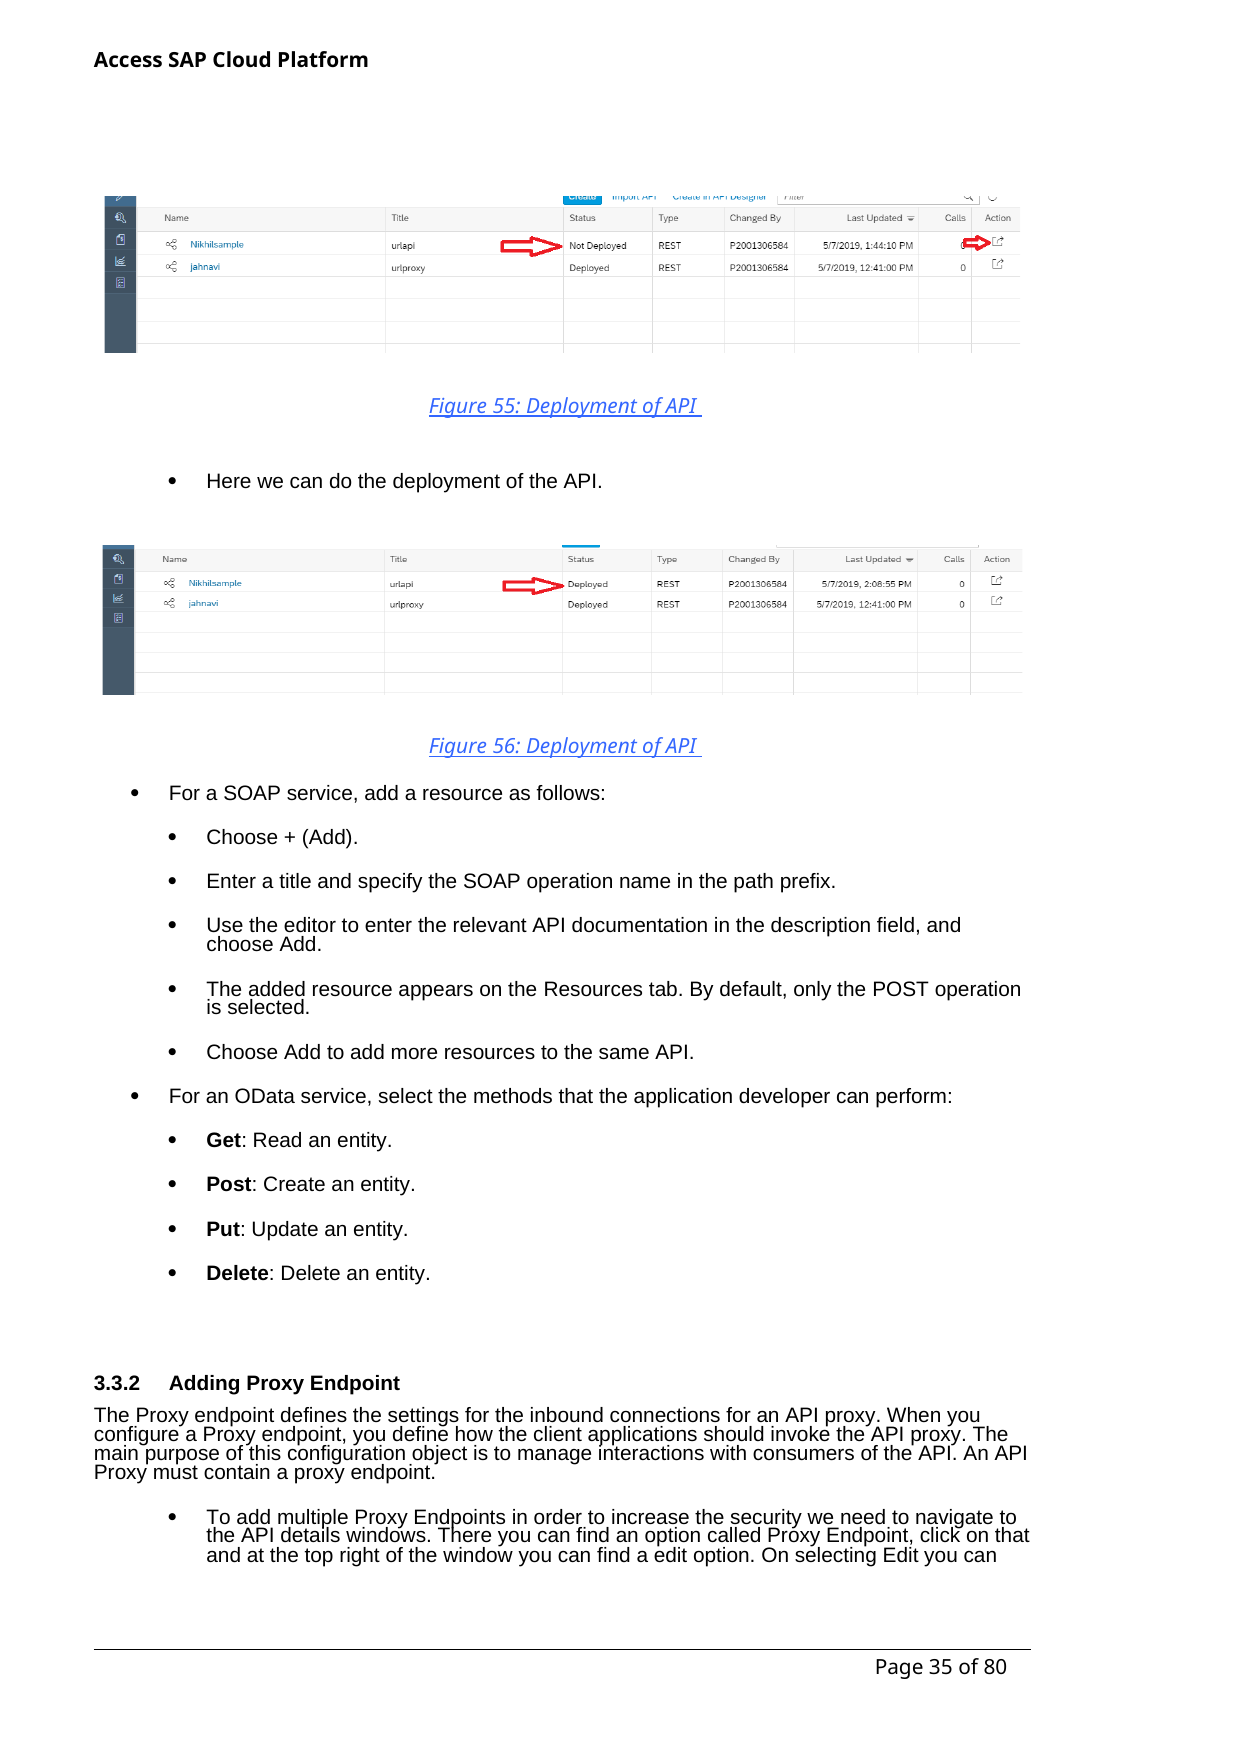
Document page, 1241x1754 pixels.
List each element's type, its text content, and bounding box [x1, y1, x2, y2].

list For an OData service, select the methods that the application developer can perform: [131, 1088, 1031, 1107]
list The added resource appears on the Resources tab. By default, only the POST operation is selected. [169, 981, 1031, 1019]
list Post: Create an entity. [169, 1176, 1031, 1196]
list Enter a title and specify the SOAP operation name in the path prefix. [169, 873, 416, 892]
list Get: Read an entity. [169, 1132, 1031, 1151]
text The Proxy endpoint defines the settings for the inbound connections for an API proxy. When you configure a Proxy endpoint, you define how the client applications should invoke the API proxy. The main purpose of this configuration object is to manage interactions with consumers of the API. An API Proxy must contain a proxy endpoint. [94, 1407, 1031, 1484]
list For a SOAP service, add a resource as follows: [131, 785, 1031, 804]
list Delete: Delete an entity. [169, 1265, 1031, 1284]
list Choose + (Add). [347, 829, 1031, 848]
list Use the editor to enter the relevant API documentation in the description field, and choose Add. [169, 917, 1031, 956]
list Choose + (Add). [169, 829, 306, 848]
list Choose Add to add more resources to the same API. [169, 1044, 1031, 1063]
list Here we can do the deployment of the API. [169, 473, 1031, 492]
list Adding Proxy Endpoint [94, 1371, 1031, 1395]
picture [104, 196, 1021, 353]
picture [102, 545, 1023, 695]
list Enter a title and specify the SOAP operation name in the path prefix. [410, 873, 1031, 892]
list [169, 1509, 1031, 1566]
list Put: Update an entity. [169, 1221, 1031, 1240]
